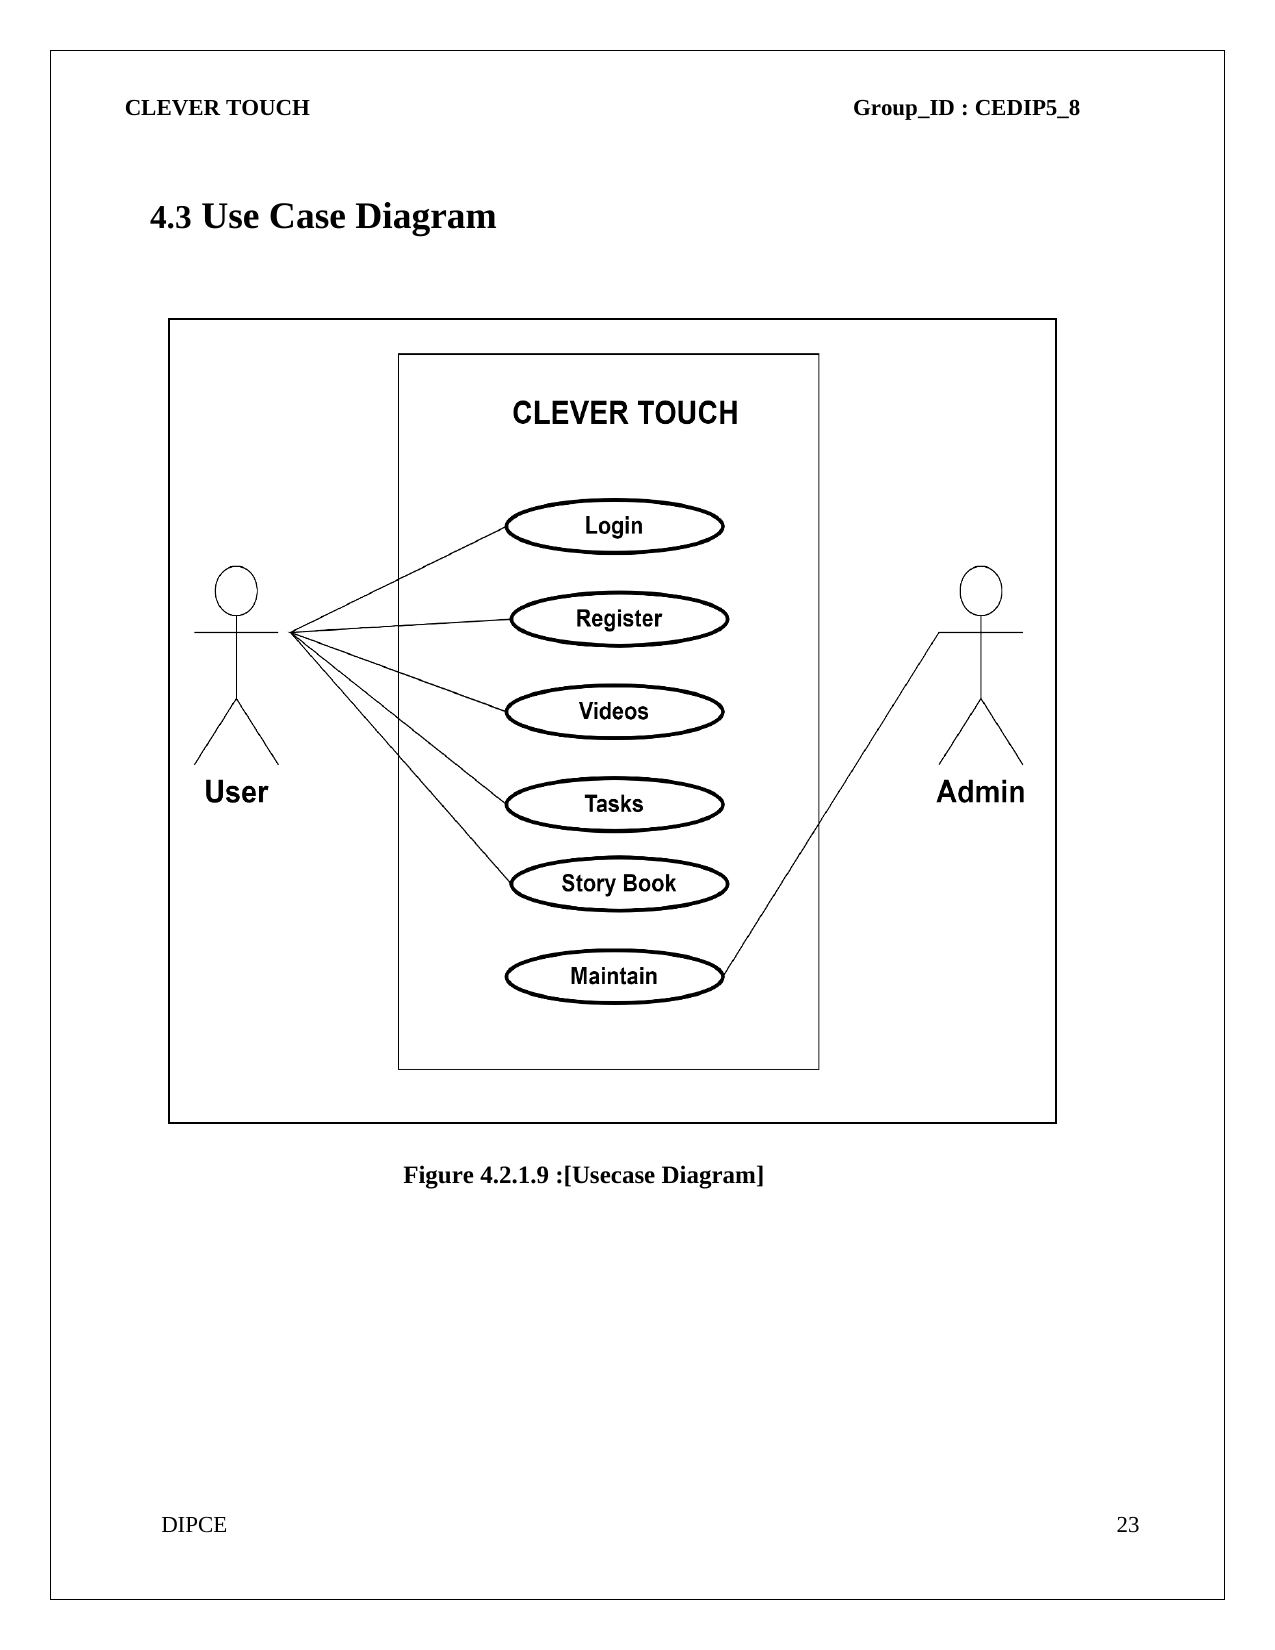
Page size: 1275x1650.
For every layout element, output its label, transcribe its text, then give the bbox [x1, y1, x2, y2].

picture [193, 353, 1024, 1070]
text Figure 4.2.1.9 :[Usecase Diagram] [403, 1160, 1194, 1189]
subtitle Use Case Diagram [150, 193, 1194, 236]
